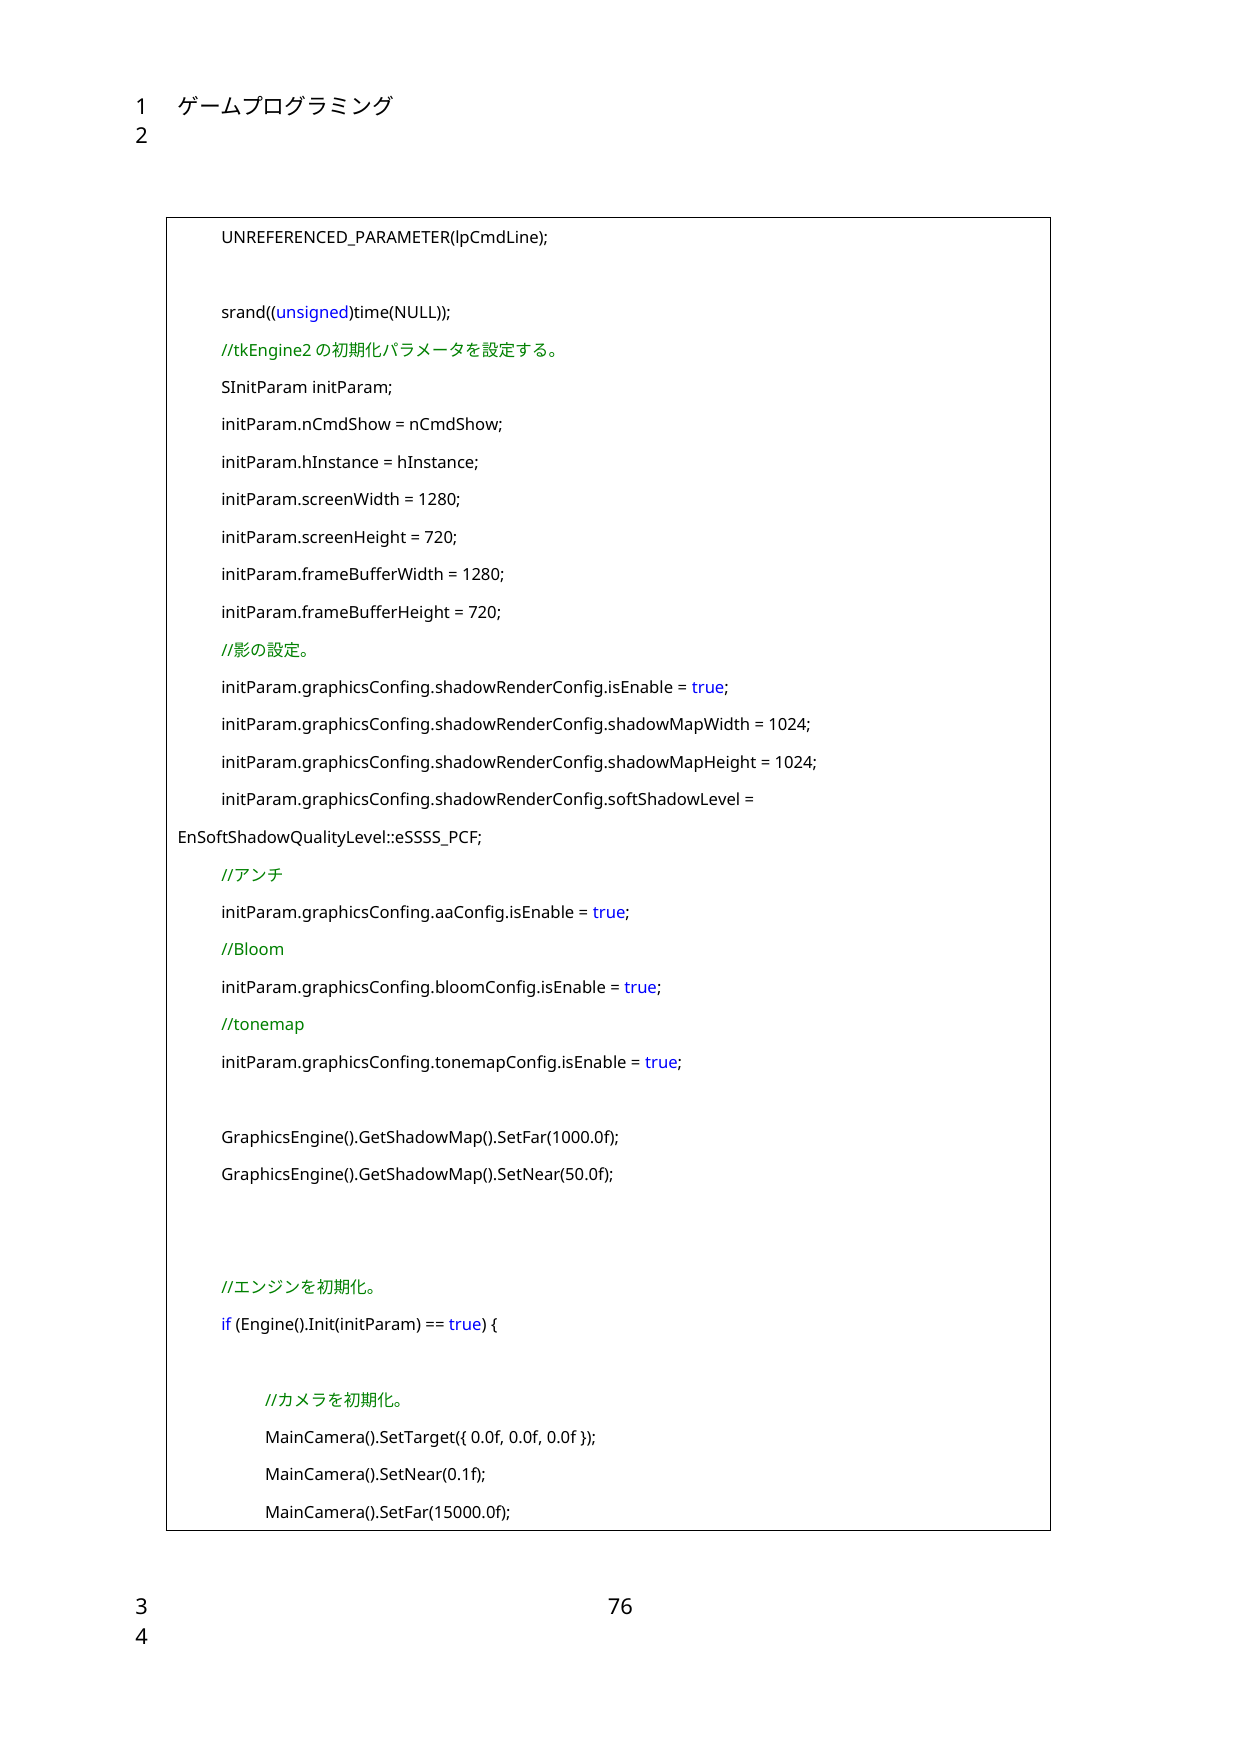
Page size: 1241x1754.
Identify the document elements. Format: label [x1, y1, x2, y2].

table_header [167, 218, 1050, 1530]
